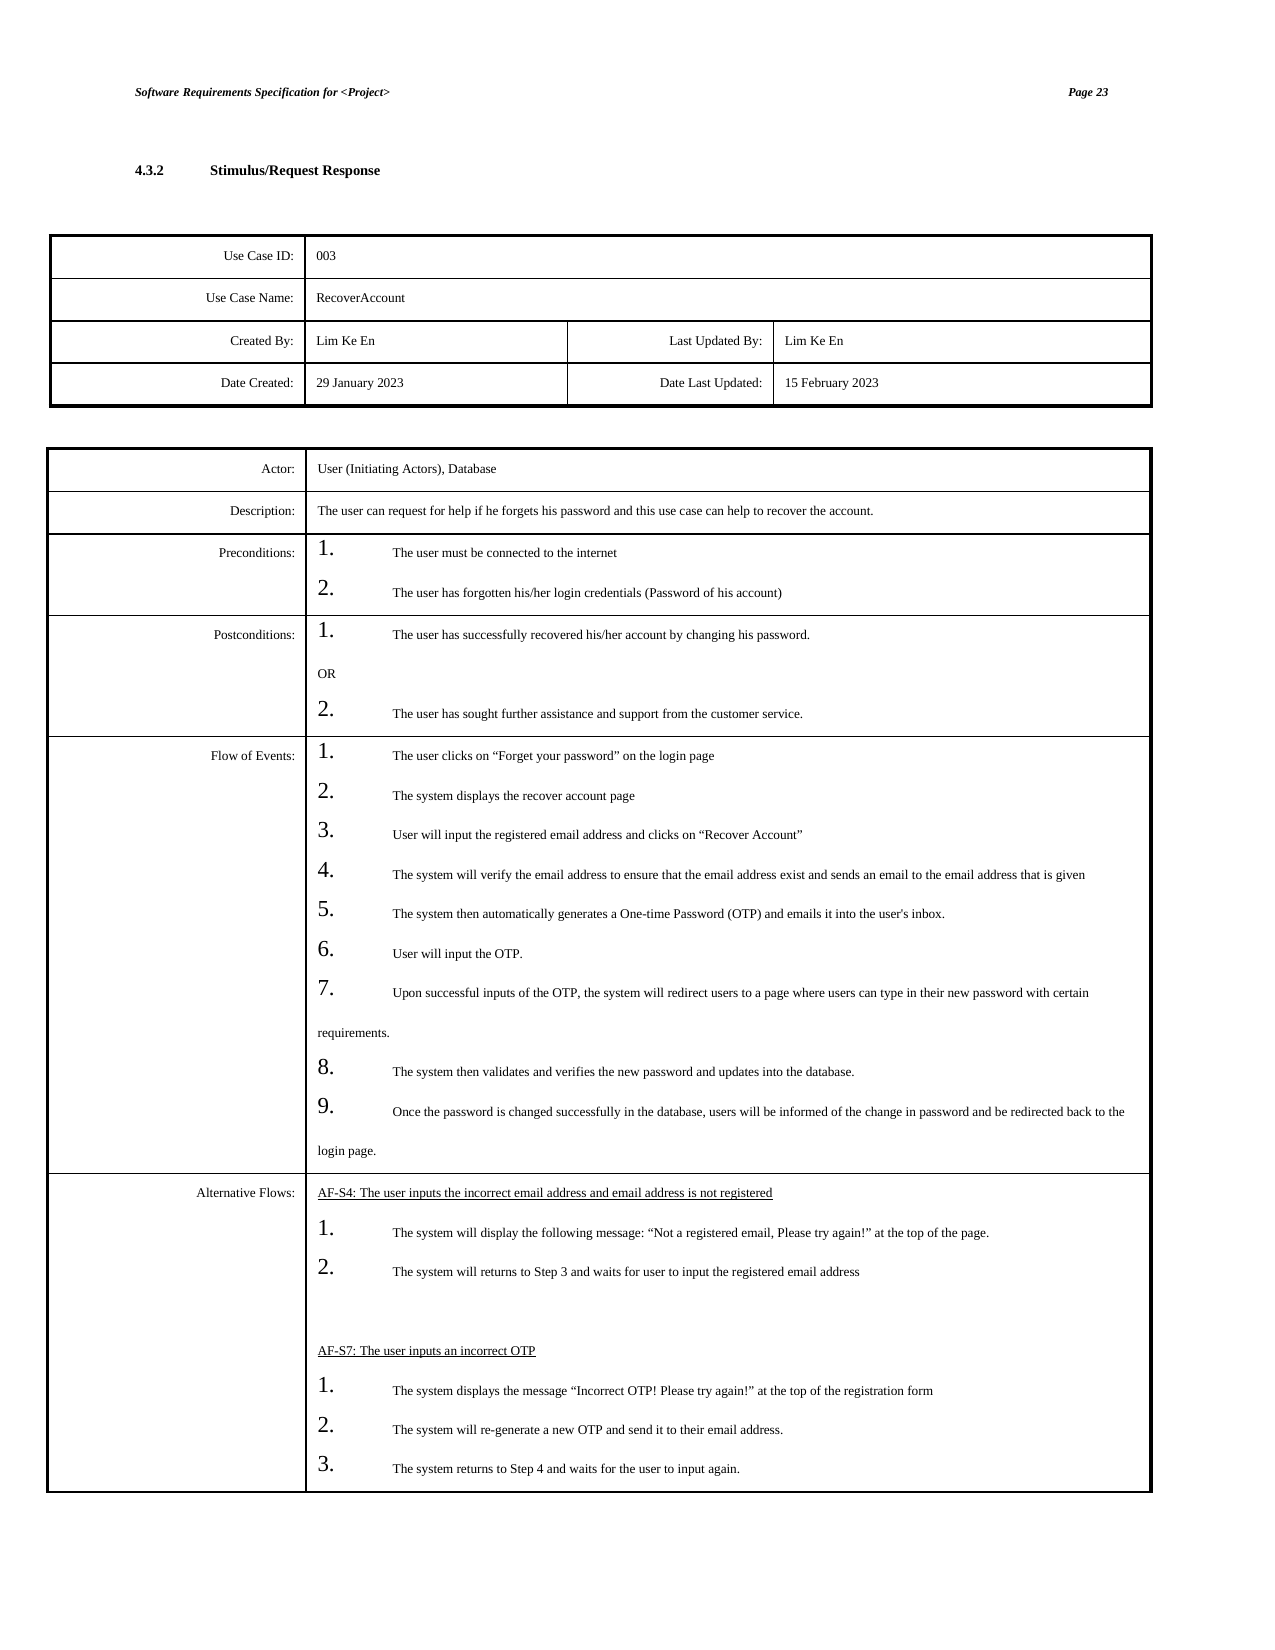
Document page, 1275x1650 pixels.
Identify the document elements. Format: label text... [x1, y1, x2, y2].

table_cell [307, 1174, 1149, 1491]
table_header 003 [306, 237, 1150, 278]
table_header Use Case ID: [52, 237, 304, 278]
subtitle Stimulus/Request Response [135, 150, 1140, 179]
table_cell Date Created: [52, 364, 304, 404]
table_cell The user must be connected to the internet The user has forgotten his/her login credentials (Password of his account) [307, 535, 1149, 614]
table_cell Lim Ke En [774, 322, 1150, 362]
table_header User (Initiating Actors), Database [307, 450, 1149, 491]
table_cell Last Updated By: [568, 322, 773, 362]
table_header Actor: [49, 450, 305, 491]
table_cell Date Last Updated: [568, 364, 773, 404]
table_cell The user clicks on “Forget your password” on the login page The system displays the recover account page User will input the registered email address and clicks on “Recover Account” The system will verify the email address to ensure that the email address exist and sends an email to the email address that is given The system then automatically generates a One-time Password (OTP) and emails it into the user's inbox. User will input the OTP. Upon successful inputs of the OTP, the system will redirect users to a page where users can type in their new password with certain requirements. The system then validates and verifies the new password and updates into the database. Once the password is changed successfully in the database, users will be informed of the change in password and be redirected back to the login page. [307, 737, 1149, 1173]
table_cell Flow of Events: [49, 737, 305, 1173]
table_cell Postconditions: [49, 616, 305, 736]
table_cell Preconditions: [49, 535, 305, 614]
table_cell The user has successfully recovered his/her account by changing his password. OR The user has sought further assistance and support from the customer service. [307, 616, 1149, 736]
table_cell 15 February 2023 [774, 364, 1150, 404]
table_cell 29 January 2023 [306, 364, 567, 404]
table_cell Created By: [52, 322, 304, 362]
table_cell Lim Ke En [306, 322, 567, 362]
table_cell RecoverAccount [306, 279, 1150, 320]
table_cell Description: [49, 492, 305, 533]
table_cell Alternative Flows: [49, 1174, 305, 1491]
table_cell The user can request for help if he forgets his password and this use case can help to recover the account. [307, 492, 1149, 533]
table_cell Use Case Name: [52, 279, 304, 320]
